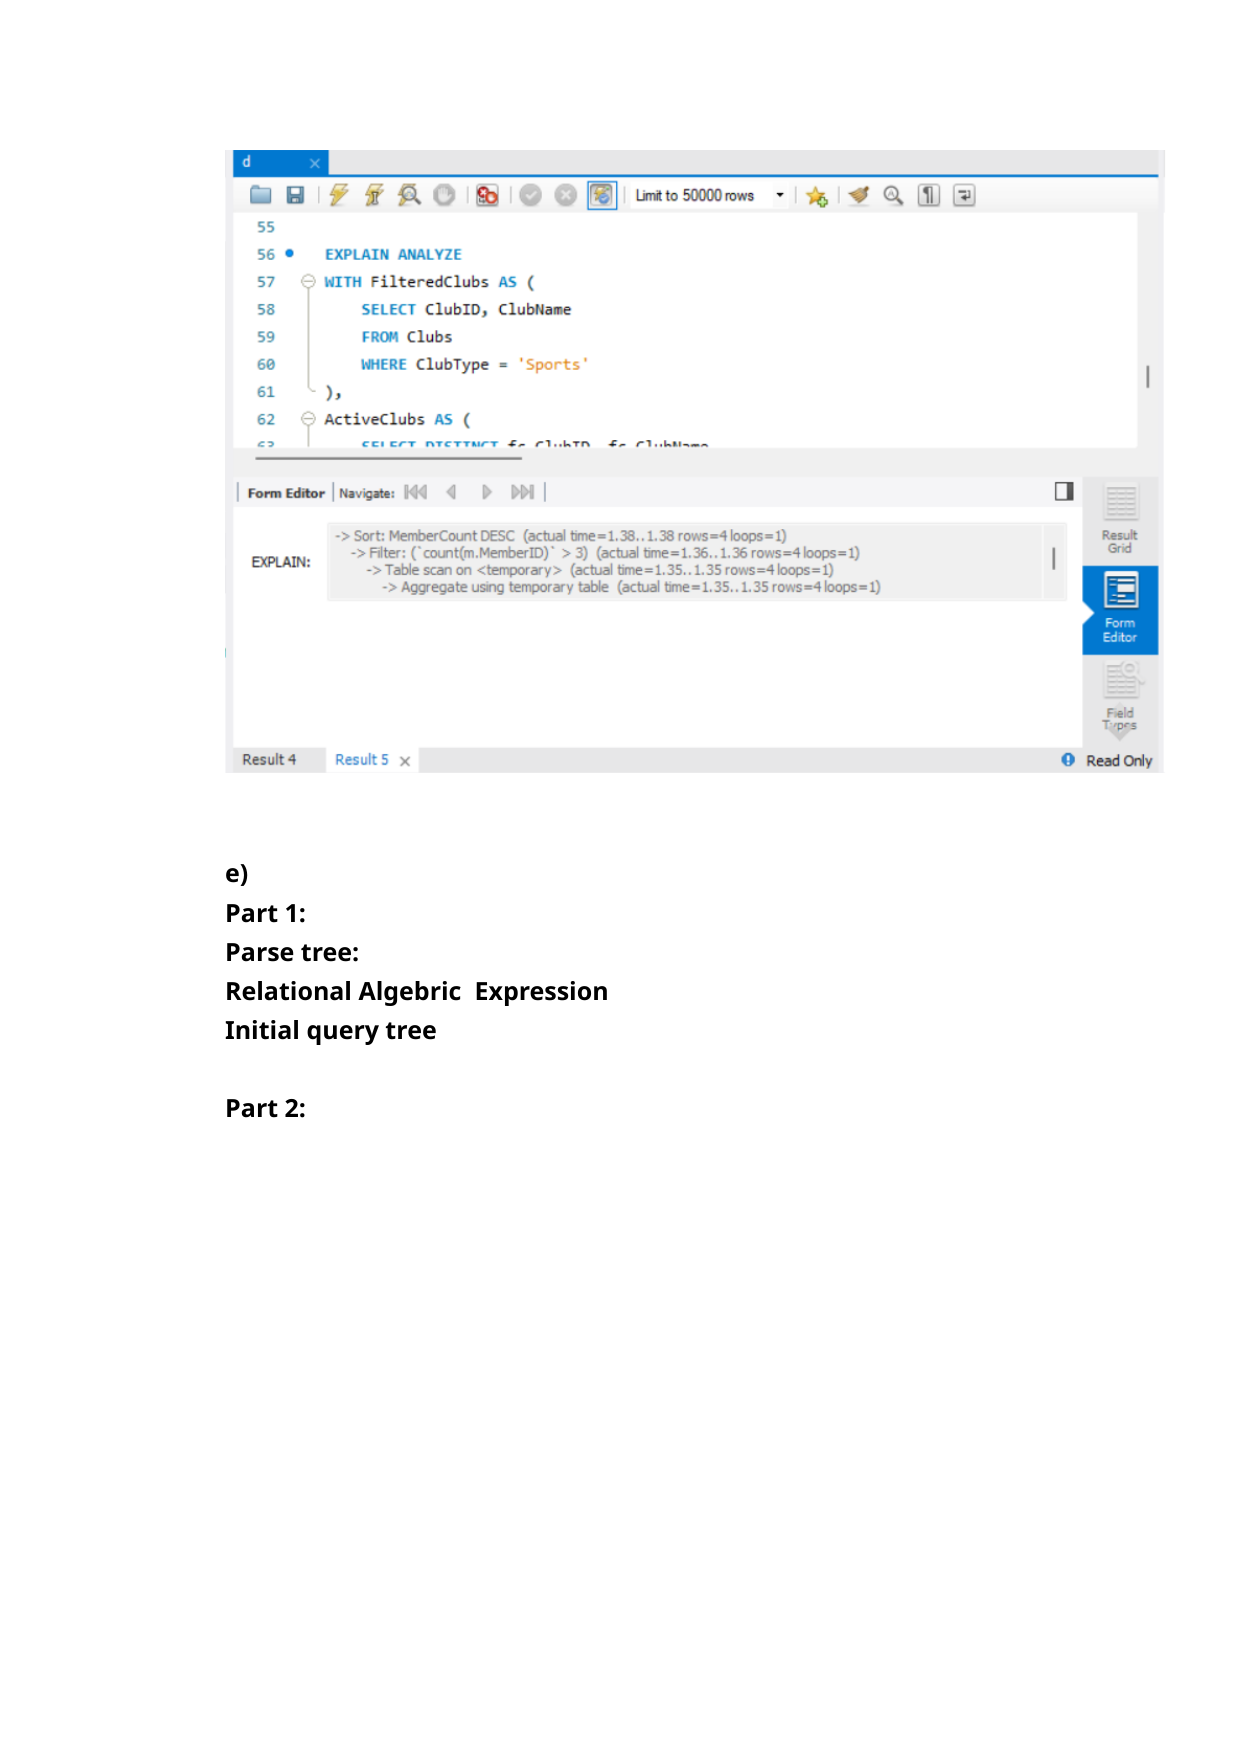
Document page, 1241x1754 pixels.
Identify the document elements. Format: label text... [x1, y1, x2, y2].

list Relational Algebric Expression [225, 973, 1090, 1008]
list Initial query tree [225, 1013, 1090, 1047]
list Parse tree: [225, 934, 1090, 968]
list Part 1: [225, 895, 1090, 929]
picture [225, 150, 1166, 773]
list e) [225, 856, 1090, 890]
list Part 2: [225, 1091, 1090, 1125]
